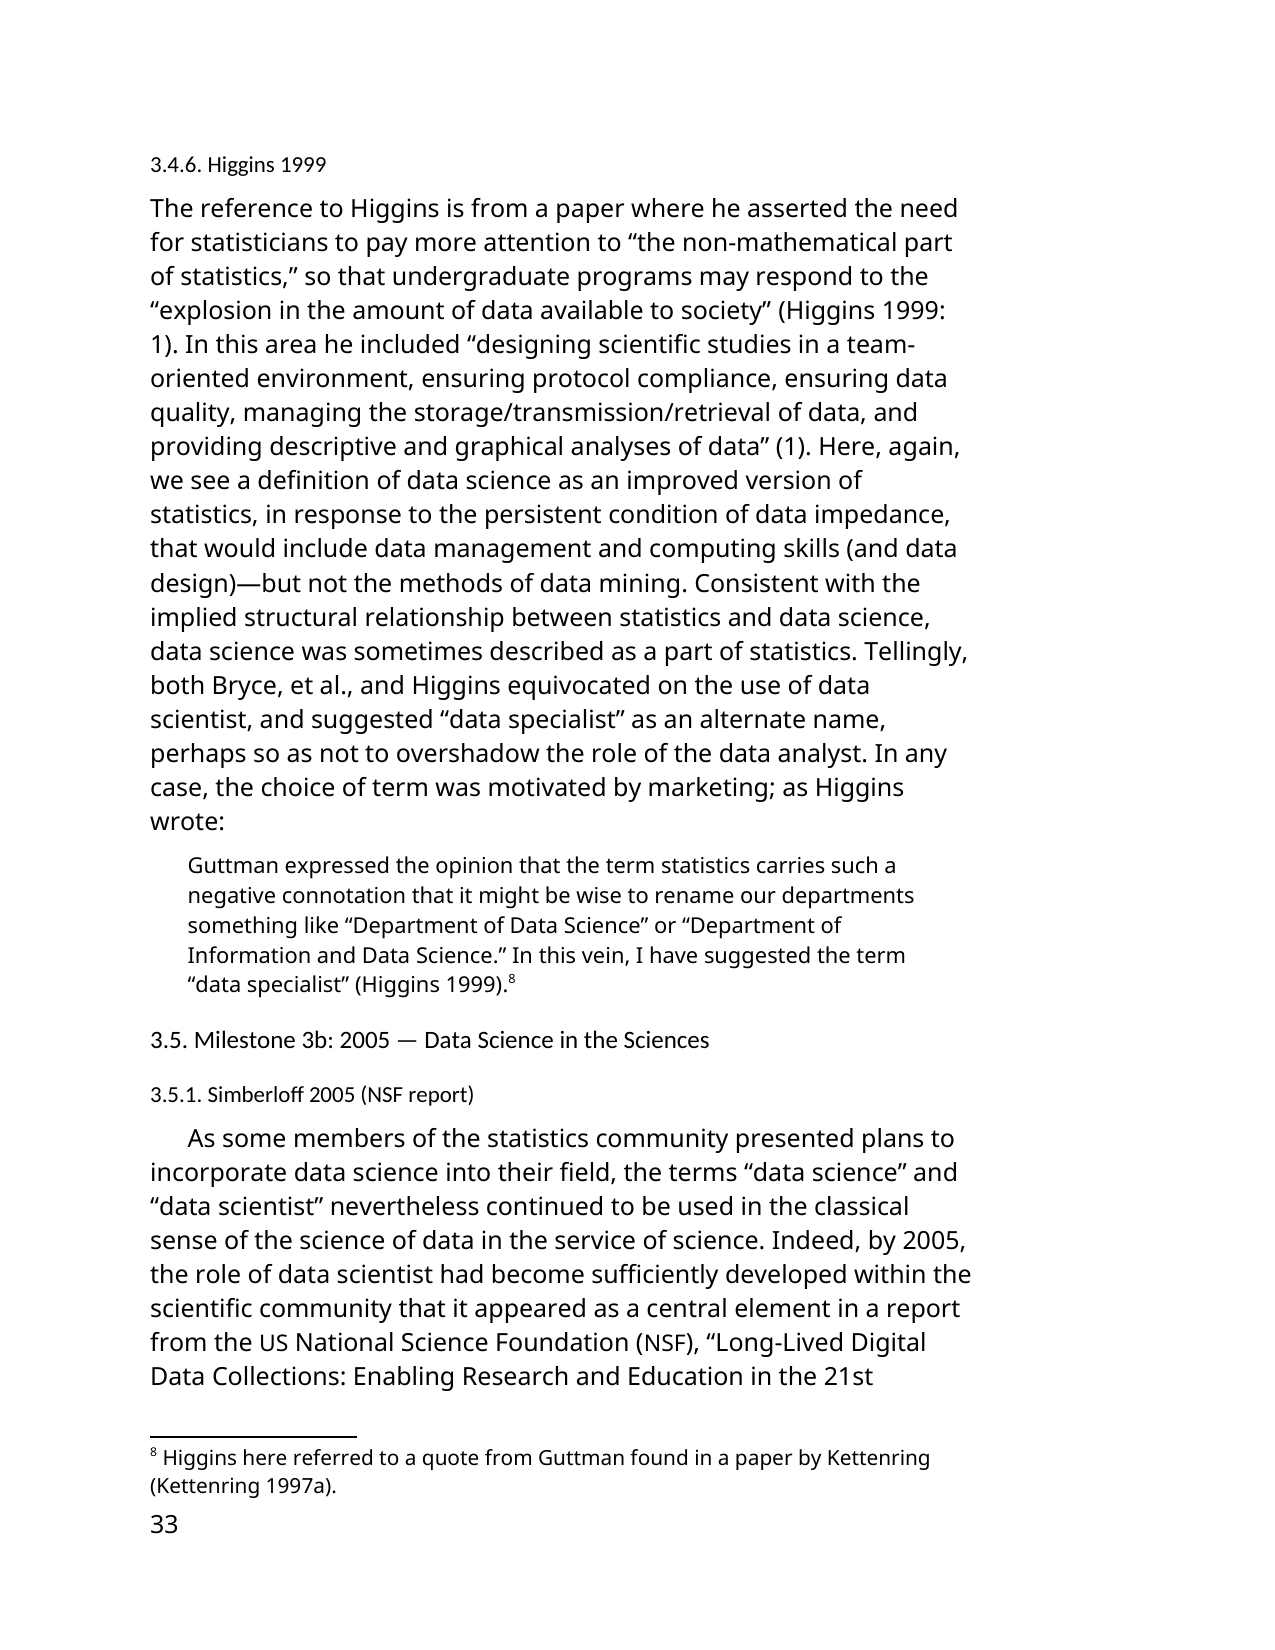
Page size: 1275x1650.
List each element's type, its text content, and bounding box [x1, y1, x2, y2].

subtitle Simberloff 2005 (NSF report) [150, 1080, 975, 1108]
text Guttman expressed the opinion that the term statistics carries such a negative connotation that it might be wise to rename our departments something like “Department of Data Science” or “Department of Information and Data Science.” In this vein, I have suggested the term “data specialist” (Higgins 1999). [187, 850, 937, 999]
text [150, 1120, 975, 1393]
subtitle Higgins 1999 [150, 150, 975, 178]
text The reference to Higgins is from a paper where he asserted the need for statisticians to pay more attention to “the non-mathematical part of statistics,” so that undergraduate programs may respond to the “explosion in the amount of data available to society” (Higgins 1999: 1). In this area he included “designing scientific studies in a team-oriented environment, ensuring protocol compliance, ensuring data quality, managing the storage/transmission/retrieval of data, and providing descriptive and graphical analyses of data” (1). Here, again, we see a definition of data science as an improved version of statistics, in response to the persistent condition of data impedance, that would include data management and computing skills (and data design)—but not the methods of data mining. Consistent with the implied structural relationship between statistics and data science, data science was sometimes described as a part of statistics. Tellingly, both Bryce, et al., and Higgins equivocated on the use of data scientist, and suggested “data specialist” as an alternate name, perhaps so as not to overshadow the role of the data analyst. In any case, the choice of term was motivated by marketing; as Higgins wrote: [150, 191, 975, 838]
subtitle Milestone 3b: 2005 — Data Science in the Sciences [150, 1024, 975, 1055]
